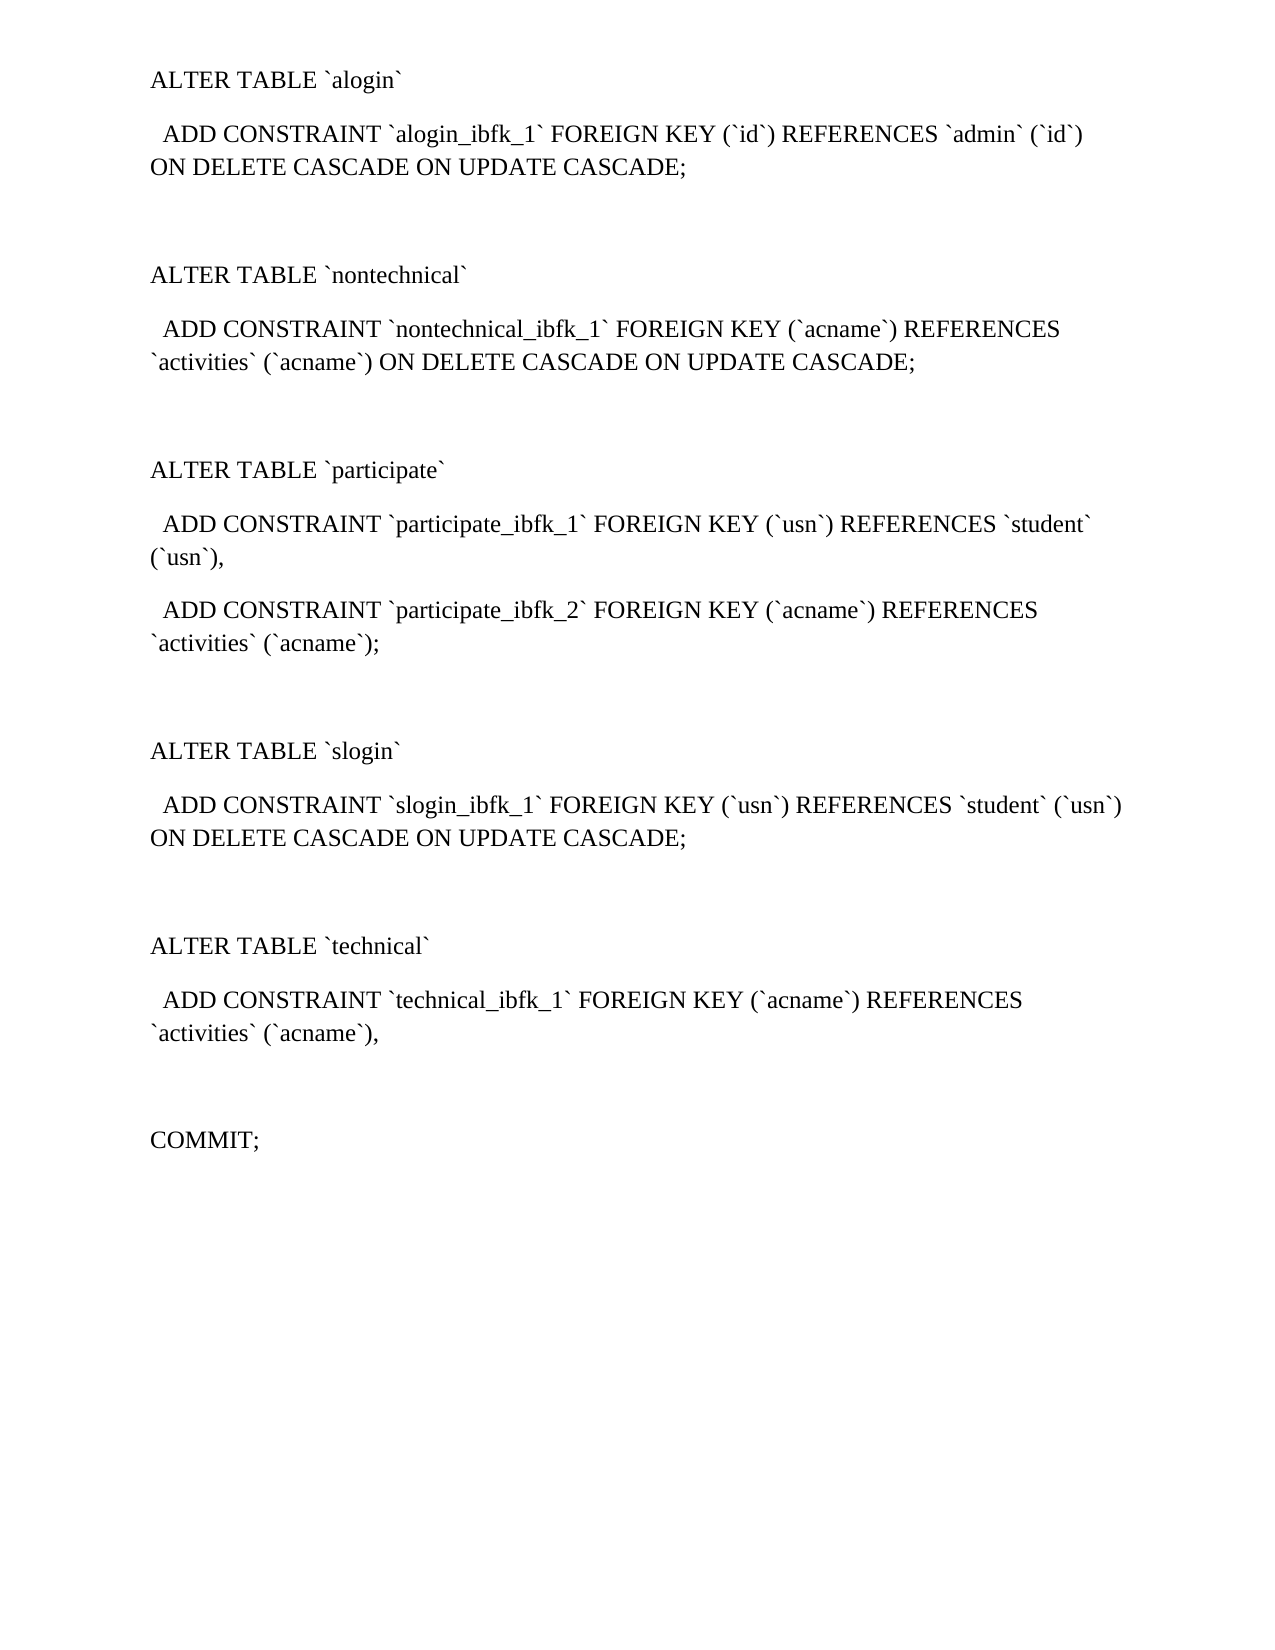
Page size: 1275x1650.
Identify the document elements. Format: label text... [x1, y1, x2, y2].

text ALTER TABLE `technical` [150, 931, 1125, 959]
text ALTER TABLE `slogin` [150, 736, 1125, 765]
text ALTER TABLE `nontechnical` [150, 260, 1125, 289]
text ADD CONSTRAINT `participate_ibfk_2` FOREIGN KEY (`acname`) REFERENCES `activities` (`acname`); [150, 596, 1125, 657]
text ALTER TABLE `alogin` [150, 66, 1125, 94]
text ADD CONSTRAINT `nontechnical_ibfk_1` FOREIGN KEY (`acname`) REFERENCES `activities` (`acname`) ON DELETE CASCADE ON UPDATE CASCADE; [150, 314, 1125, 376]
text ADD CONSTRAINT `slogin_ibfk_1` FOREIGN KEY (`usn`) REFERENCES `student` (`usn`) ON DELETE CASCADE ON UPDATE CASCADE; [150, 790, 1125, 852]
text ALTER TABLE `participate` [150, 455, 1125, 483]
text ADD CONSTRAINT `technical_ibfk_1` FOREIGN KEY (`acname`) REFERENCES `activities` (`acname`), [150, 985, 1125, 1046]
text ADD CONSTRAINT `alogin_ibfk_1` FOREIGN KEY (`id`) REFERENCES `admin` (`id`) ON DELETE CASCADE ON UPDATE CASCADE; [150, 119, 1125, 181]
text ADD CONSTRAINT `participate_ibfk_1` FOREIGN KEY (`usn`) REFERENCES `student` (`usn`), [150, 509, 1125, 570]
text COMMIT; [150, 1125, 1125, 1154]
